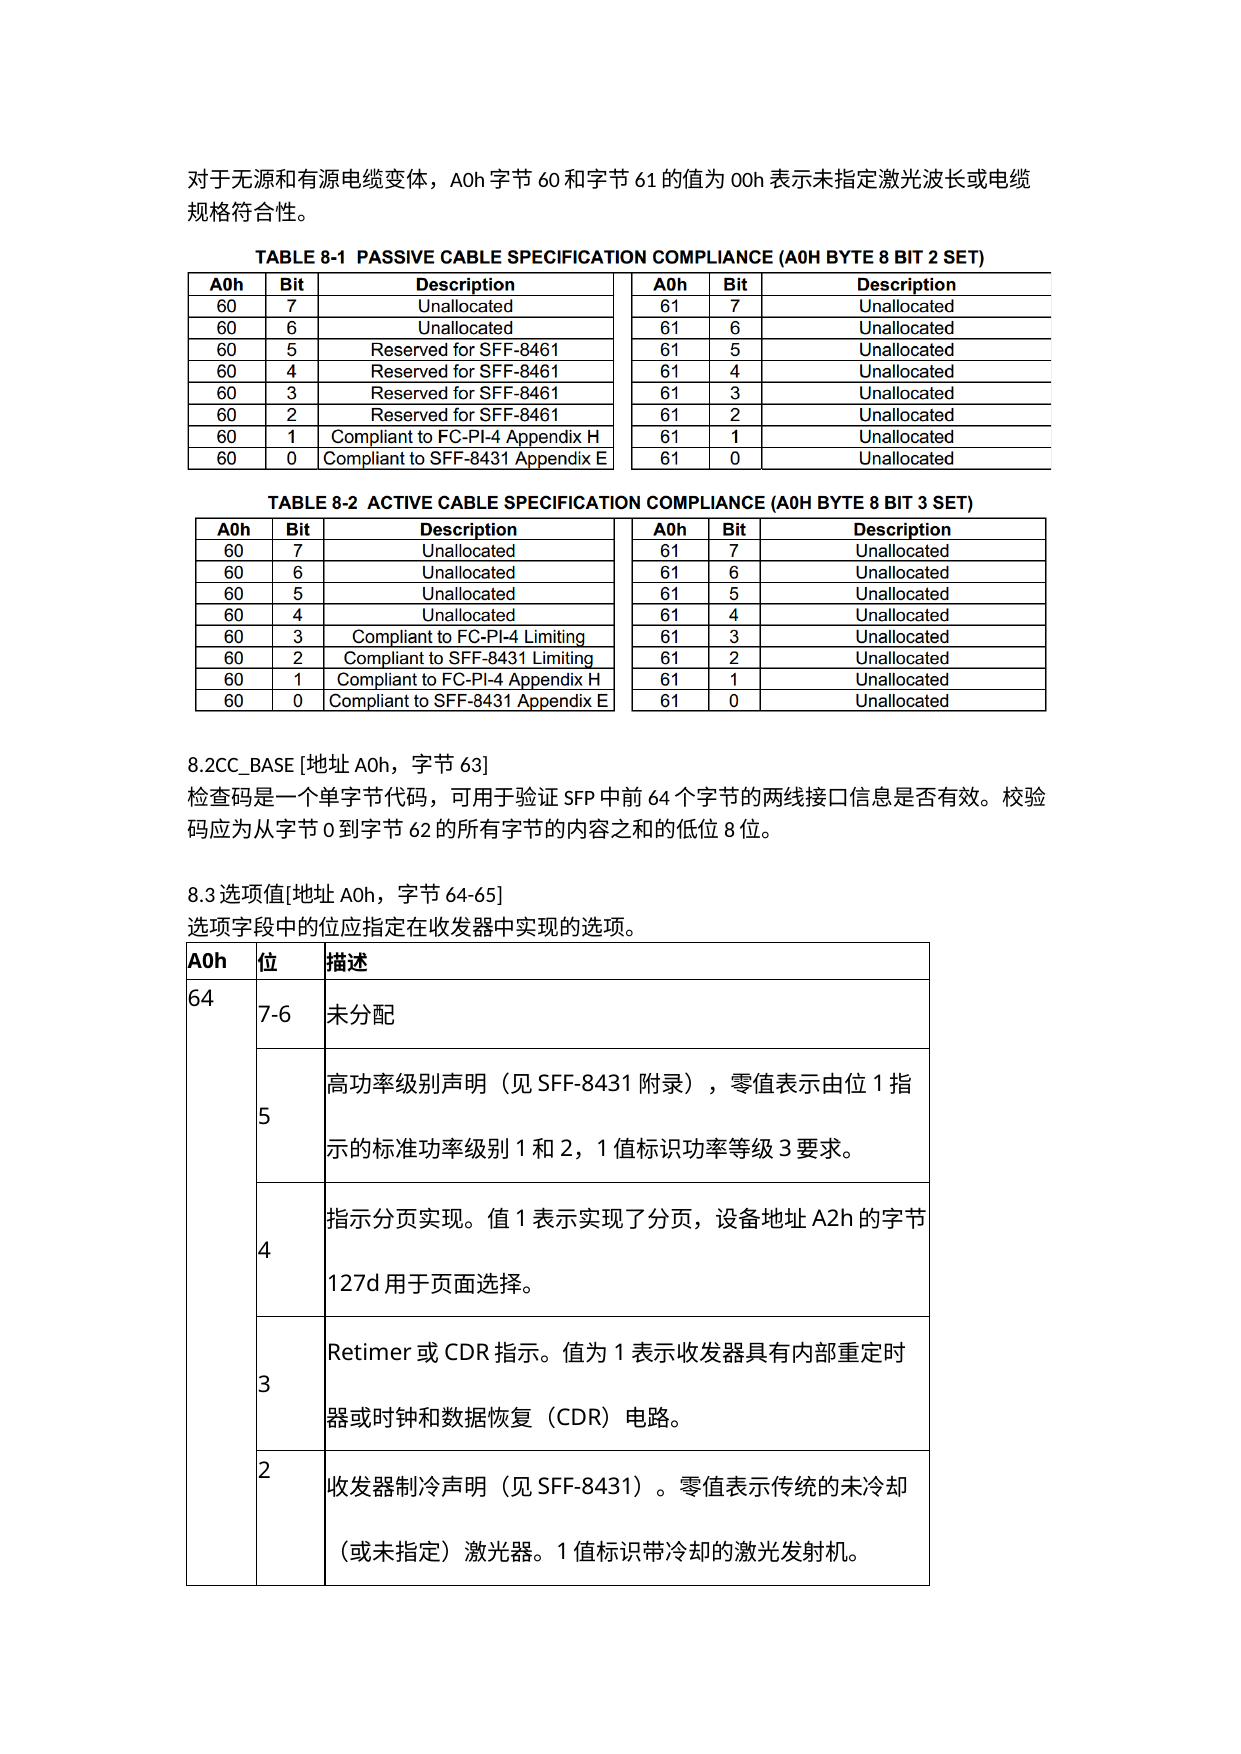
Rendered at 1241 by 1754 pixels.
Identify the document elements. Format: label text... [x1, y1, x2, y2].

table_cell Retimer或CDR指示。值为1表示收发器具有内部重定时器或时钟和数据恢复（CDR）电路。 [326, 1317, 929, 1450]
picture [187, 488, 1052, 714]
table_header A0h [187, 943, 256, 979]
table_cell 未分配 [326, 980, 929, 1048]
text 检查码是一个单字节代码，可用于验证SFP中前64个字节的两线接口信息是否有效。校验码应为从字节0到字节62的所有字节的内容之和的低位8位。 [187, 779, 1053, 844]
table_cell 7-6 [257, 980, 324, 1048]
text 对于无源和有源电缆变体，A0h字节60和字节61的值为00h表示未指定激光波长或电缆规格符合性。 [187, 162, 1053, 227]
table_cell 64 [187, 980, 256, 1584]
table_cell 5 [257, 1049, 324, 1182]
table_header 位 [257, 943, 324, 979]
table_cell 3 [257, 1317, 324, 1450]
text 8.2CC_BASE [地址A0h，字节63] [187, 747, 1053, 779]
table_cell 4 [257, 1183, 324, 1316]
table_cell 收发器制冷声明（见SFF-8431）。零值表示传统的未冷却（或未指定）激光器。1值标识带冷却的激光发射机。 [326, 1451, 929, 1584]
table_cell 2 [257, 1451, 324, 1584]
text 8.3选项值[地址A0h，字节64-65] [187, 877, 1053, 909]
text 选项字段中的位应指定在收发器中实现的选项。 [187, 909, 1053, 942]
table_cell 高功率级别声明（见SFF-8431附录），零值表示由位1指示的标准功率级别1和2，1值标识功率等级3要求。 [326, 1049, 929, 1182]
picture [187, 243, 1052, 471]
table_cell 指示分页实现。值1表示实现了分页，设备地址A2h的字节127d用于页面选择。 [326, 1183, 929, 1316]
table_header 描述 [326, 943, 929, 979]
